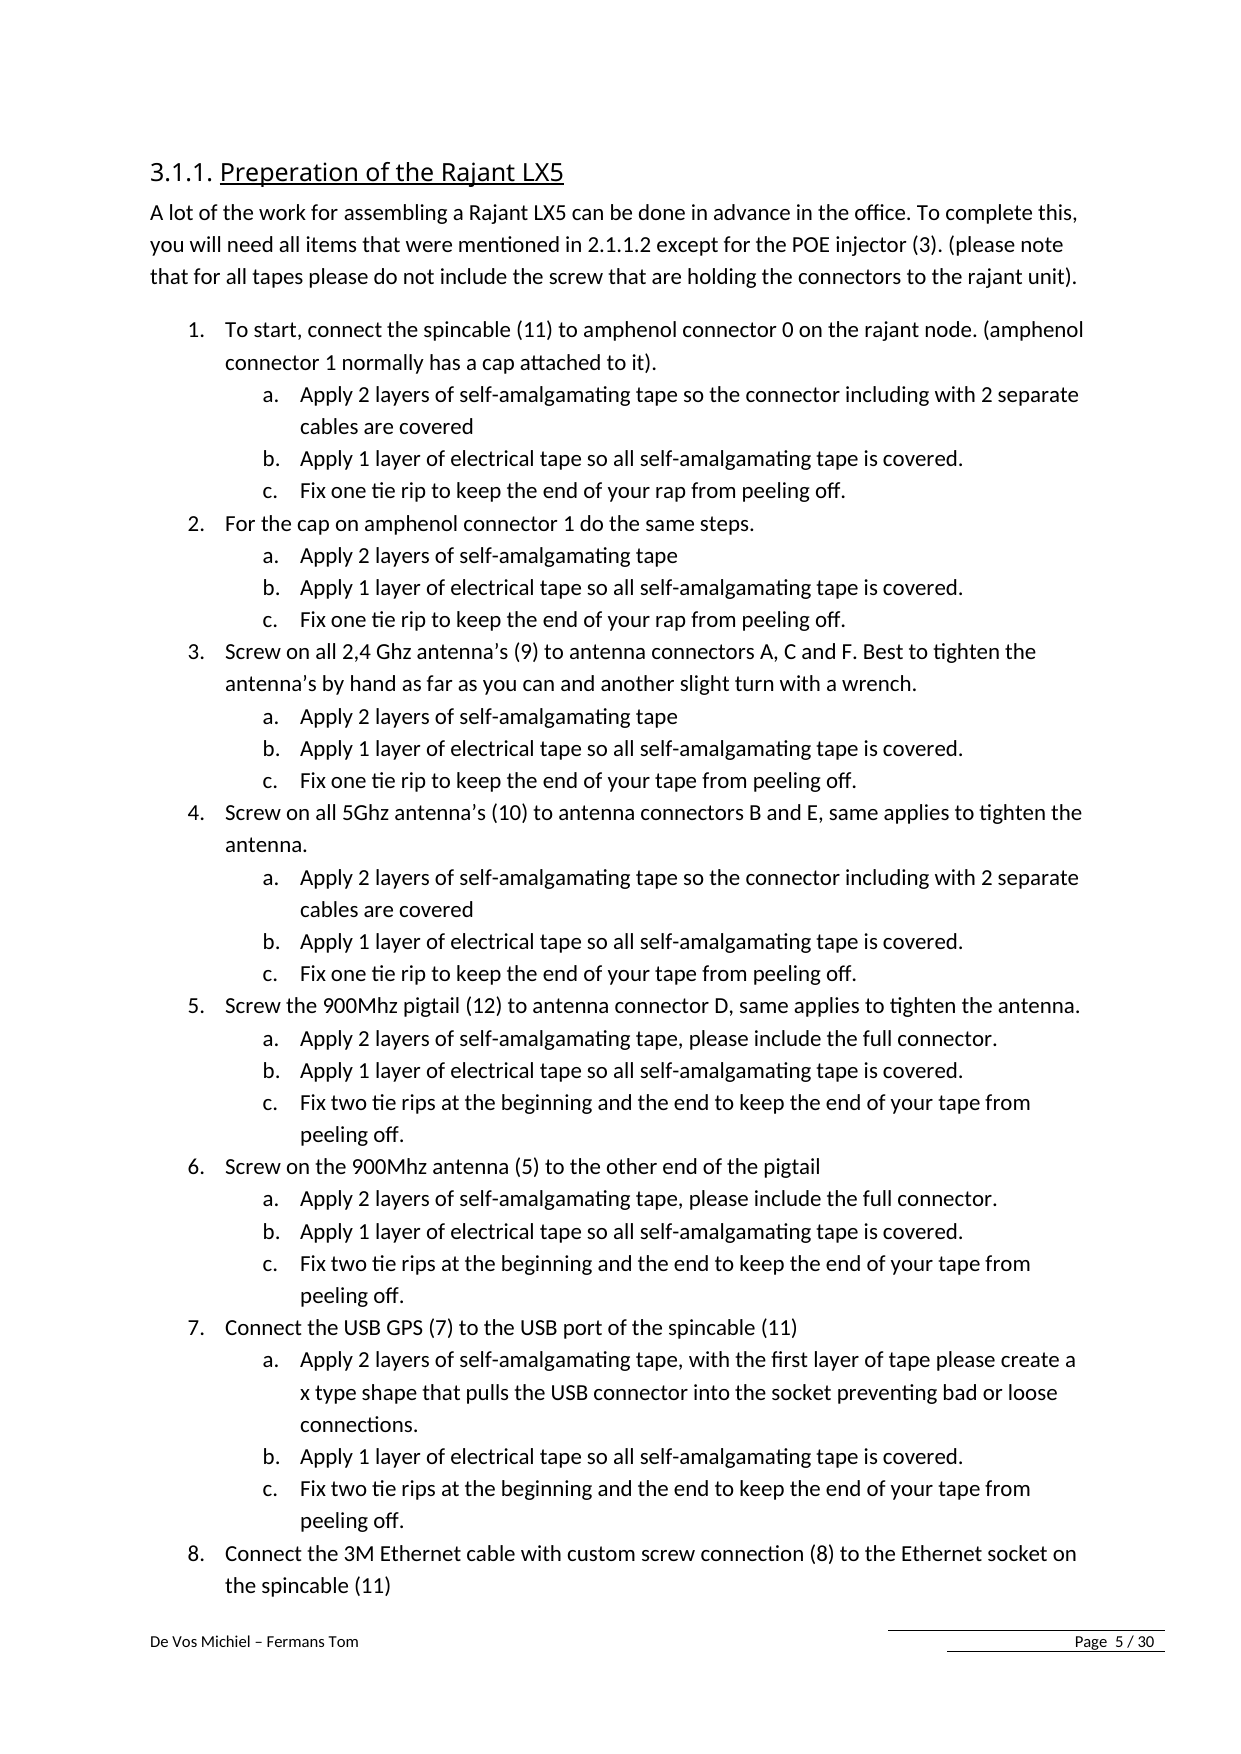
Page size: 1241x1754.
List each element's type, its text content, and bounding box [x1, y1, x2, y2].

list Fix one tie rip to keep the end of your rap from peeling off. [262, 605, 1090, 633]
list Apply 1 layer of electrical tape so all self-amalgamating tape is covered. [262, 573, 1090, 601]
list Connect the USB GPS (7) to the USB port of the spincable (11) [187, 1313, 1090, 1341]
list Apply 1 layer of electrical tape so all self-amalgamating tape is covered. [262, 734, 1090, 762]
list Apply 2 layers of self-amalgamating tape so the connector including with 2 separate cables are covered [262, 863, 1090, 923]
list Apply 2 layers of self-amalgamating tape, with the first layer of tape please create a x type shape that pulls the USB connector into the socket preventing bad or loose connections. [262, 1346, 1090, 1438]
list To start, connect the spincable (11) to amphenol connector 0 on the rajant node. (amphenol connector 1 normally has a cap attached to it). [187, 316, 1090, 376]
list Fix one tie rip to keep the end of your tape from peeling off. [262, 959, 1090, 987]
list Apply 1 layer of electrical tape so all self-amalgamating tape is covered. [262, 1217, 1090, 1245]
list Fix one tie rip to keep the end of your rap from peeling off. [262, 476, 1090, 504]
list Apply 1 layer of electrical tape so all self-amalgamating tape is covered. [262, 444, 1090, 472]
list Screw on the 900Mhz antenna (5) to the other end of the pigtail [187, 1152, 1090, 1180]
list Apply 2 layers of self-amalgamating tape [262, 541, 1090, 569]
list Apply 2 layers of self-amalgamating tape [262, 702, 1090, 730]
list Screw the 900Mhz pigtail (12) to antenna connector D, same applies to tighten the antenna. [187, 991, 1090, 1019]
subtitle Preperation of the Rajant LX5 [150, 154, 1090, 188]
list Fix two tie rips at the beginning and the end to keep the end of your tape from peeling off. [262, 1088, 1090, 1148]
list Apply 2 layers of self-amalgamating tape, please include the full connector. [262, 1184, 1090, 1213]
list Apply 2 layers of self-amalgamating tape so the connector including with 2 separate cables are covered [262, 380, 1090, 440]
list Apply 1 layer of electrical tape so all self-amalgamating tape is covered. [262, 1056, 1090, 1084]
list Connect the 3M Ethernet cable with custom screw connection (8) to the Ethernet socket on the spincable (11) [187, 1539, 1090, 1599]
list Fix two tie rips at the beginning and the end to keep the end of your tape from peeling off. [262, 1249, 1090, 1309]
list Fix two tie rips at the beginning and the end to keep the end of your tape from peeling off. [262, 1474, 1090, 1534]
list Apply 1 layer of electrical tape so all self-amalgamating tape is covered. [262, 927, 1090, 955]
list Apply 1 layer of electrical tape so all self-amalgamating tape is covered. [262, 1442, 1090, 1470]
list Screw on all 5Ghz antenna’s (10) to antenna connectors B and E, same applies to tighten the antenna. [187, 798, 1090, 858]
text A lot of the work for assembling a Rajant LX5 can be done in advance in the office. To complete this, you will need all items that were mentioned in 2.1.1.2 except for the POE injector (3). (please note that for all tapes please do not include the screw that are holding the connectors to the rajant unit). [150, 198, 1090, 291]
list Apply 2 layers of self-amalgamating tape, please include the full connector. [262, 1024, 1090, 1052]
list Fix one tie rip to keep the end of your tape from peeling off. [262, 766, 1090, 794]
list For the cap on amphenol connector 1 do the same steps. [187, 509, 1090, 537]
list Screw on all 2,4 Ghz antenna’s (9) to antenna connectors A, C and F. Best to tighten the antenna’s by hand as far as you can and another slight turn with a wrench. [187, 637, 1090, 698]
